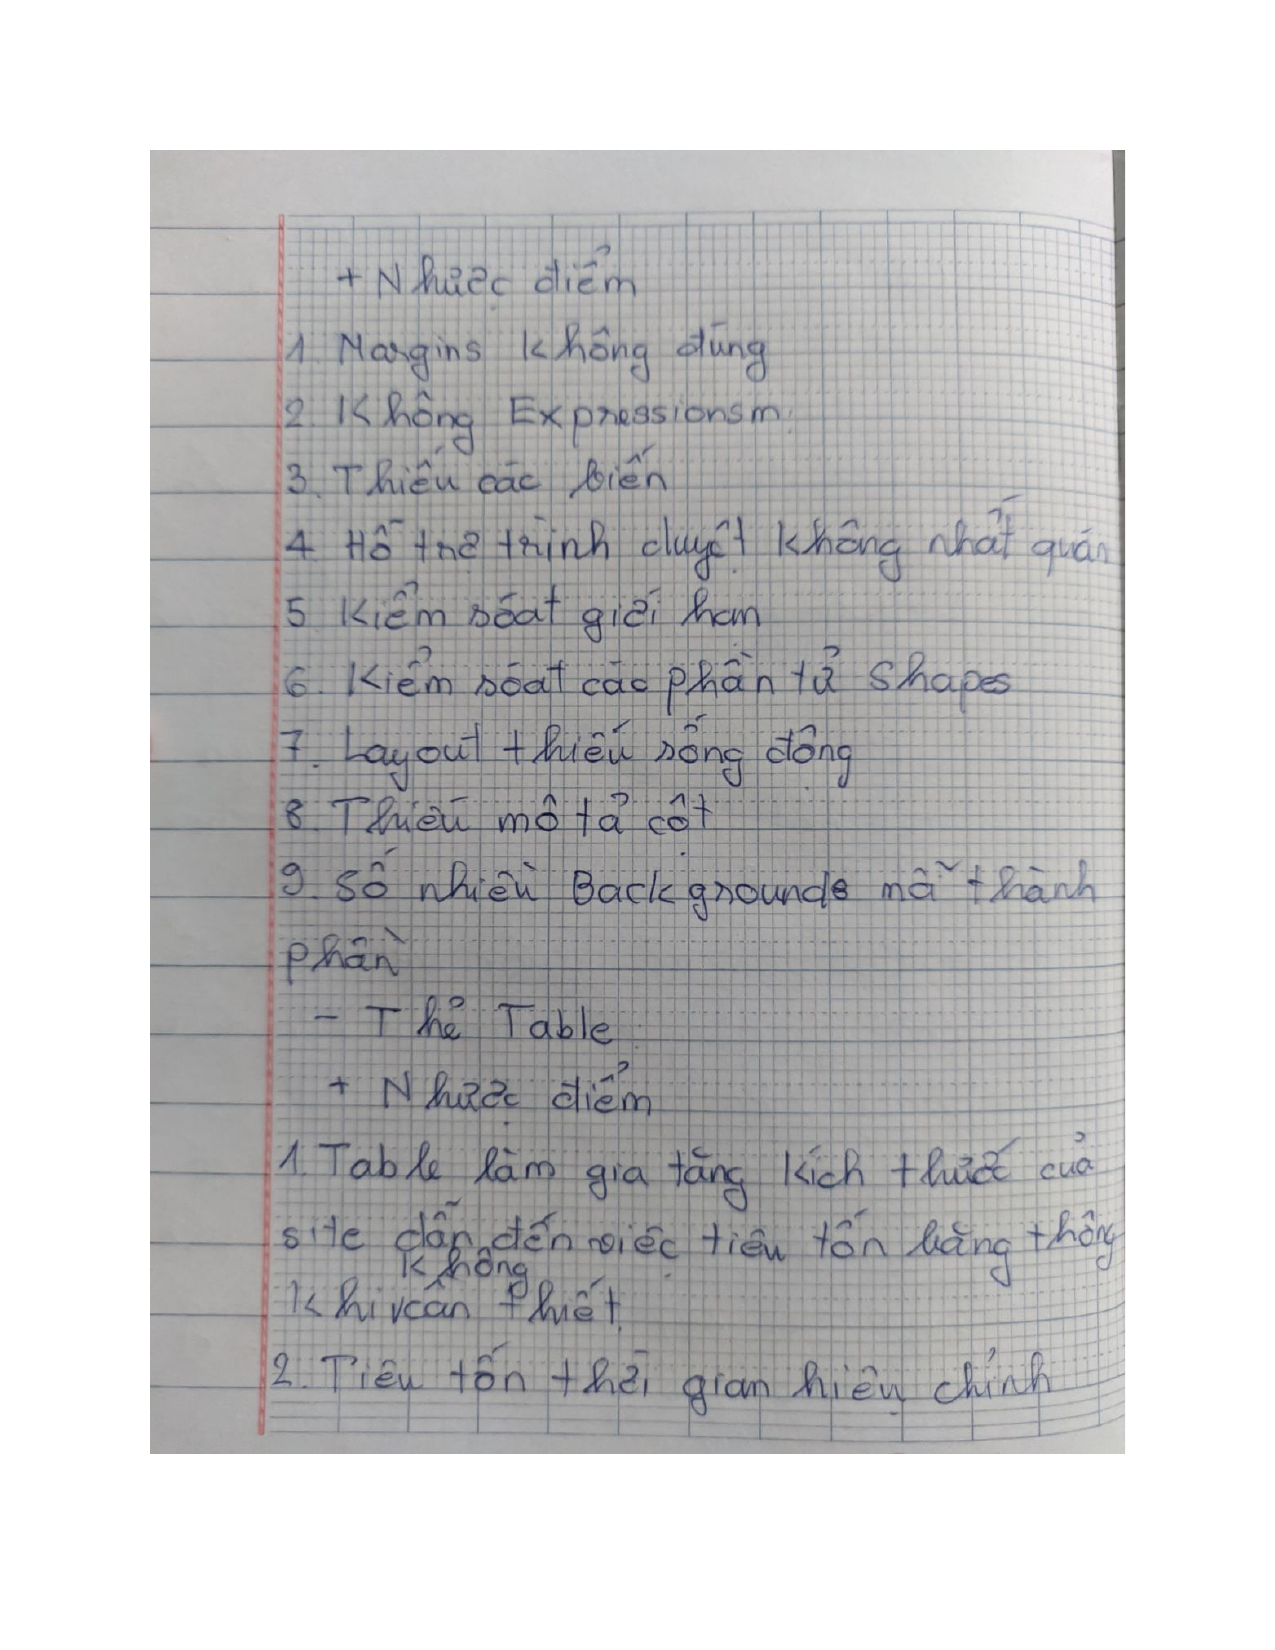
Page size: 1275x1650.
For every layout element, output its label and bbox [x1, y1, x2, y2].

picture [150, 150, 1125, 1454]
